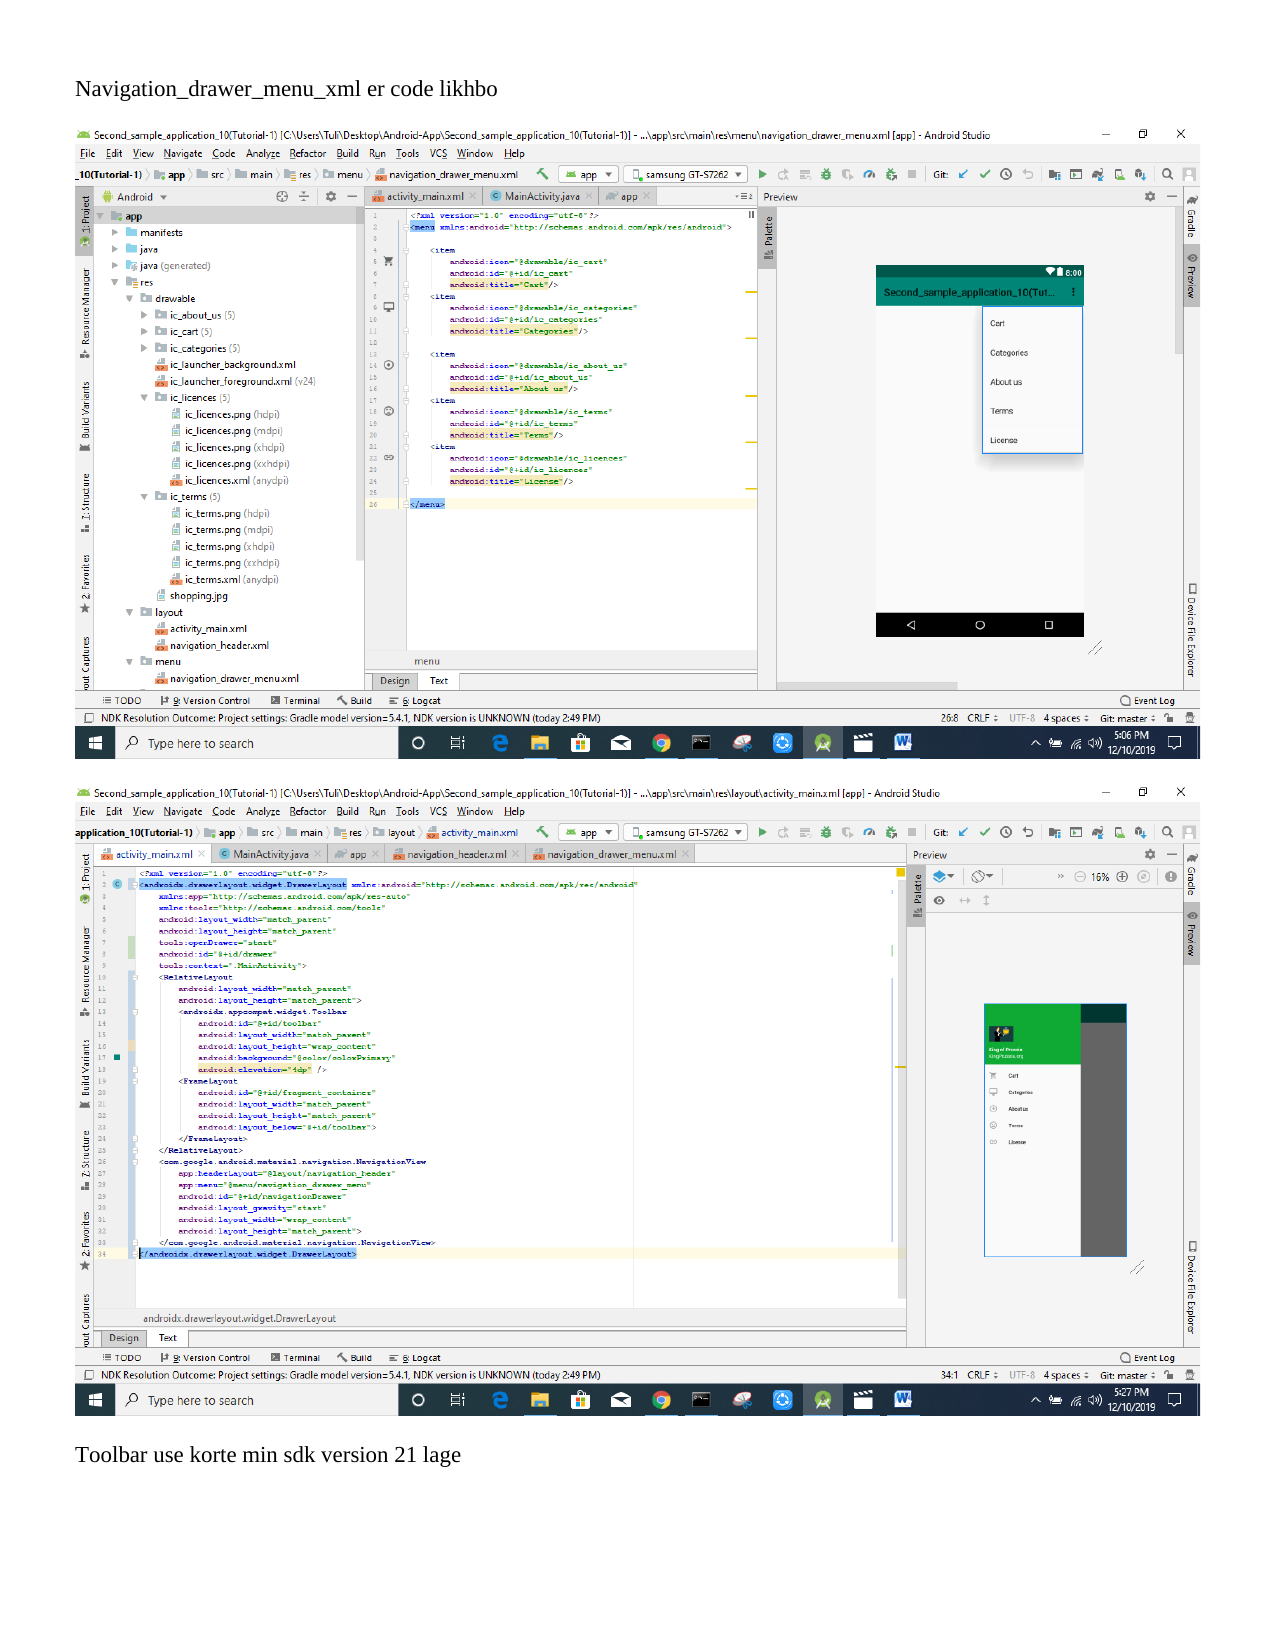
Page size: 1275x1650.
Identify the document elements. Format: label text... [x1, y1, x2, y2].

text Toolbar use korte min sdk version 21 lage [75, 1441, 1200, 1467]
picture [75, 126, 1200, 759]
picture [75, 783, 1200, 1416]
text Navigation_drawer_menu_xml er code likhbo [75, 75, 1200, 101]
